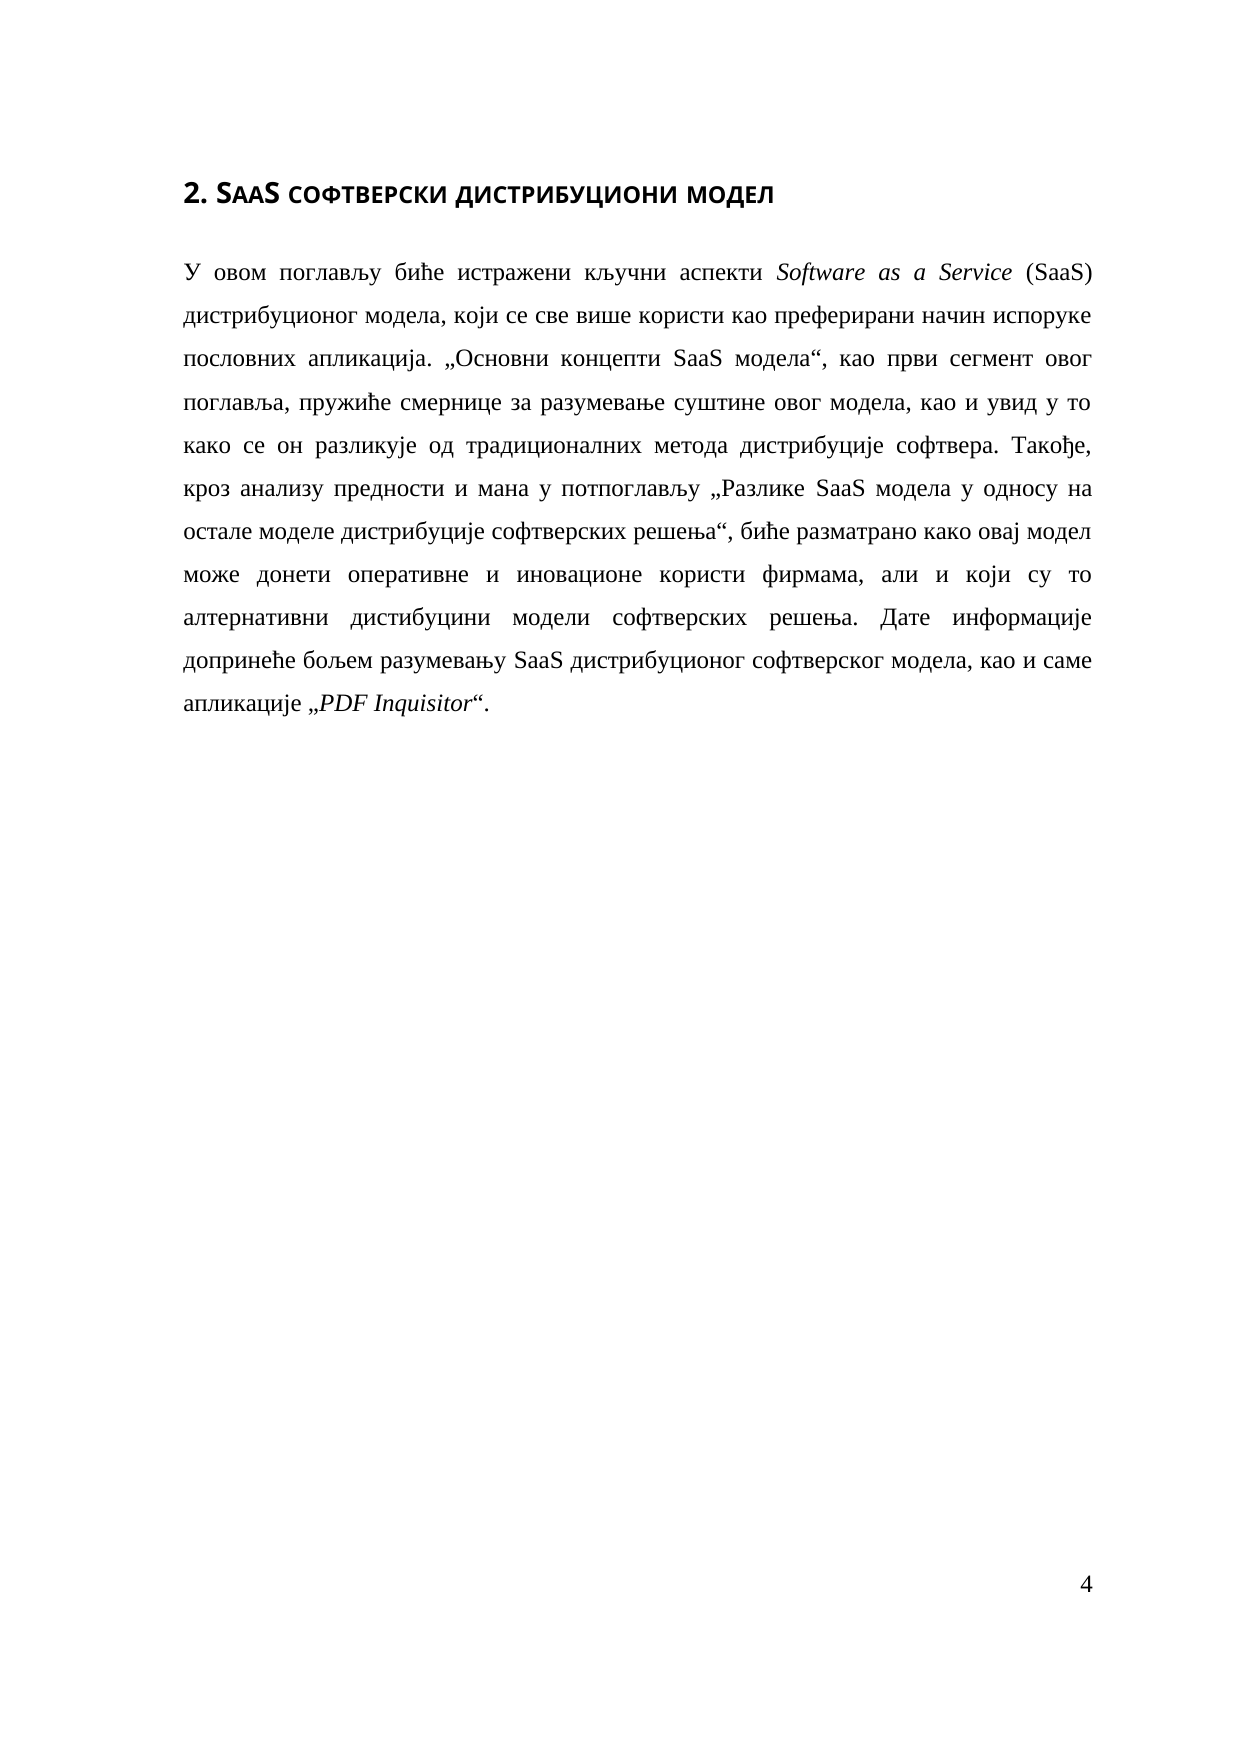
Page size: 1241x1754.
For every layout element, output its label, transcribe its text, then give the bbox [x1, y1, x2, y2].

subtitle 2. SааS софтверски дистрибуциони модел [183, 173, 1092, 212]
text У овом поглављу биће истражени кључни аспекти Software as a Service (SaaS) дистрибуционог модела, који се све више користи као преферирани начин испоруке пословних апликација. „Основни концепти SaaS модела“, као први сегмент овог поглавља, пружиће смернице за разумевање суштине овог модела, као и увид у то како се он разликује од традиционалних метода дистрибуције софтвера. Такође, кроз анализу предности и мана у потпоглављу „Разлике SaaS модела у односу на остале моделе дистрибуције софтверских решења“, биће разматрано како овај модел може донети оперативне и иновационе користи фирмама, али и који су то алтернативни дистибуцини модели софтверских решења. Дате информације допринеће бољем разумевању SaaS дистрибуционог софтверског модела, као и саме апликације „PDF Inquisitor“. [183, 257, 1092, 717]
